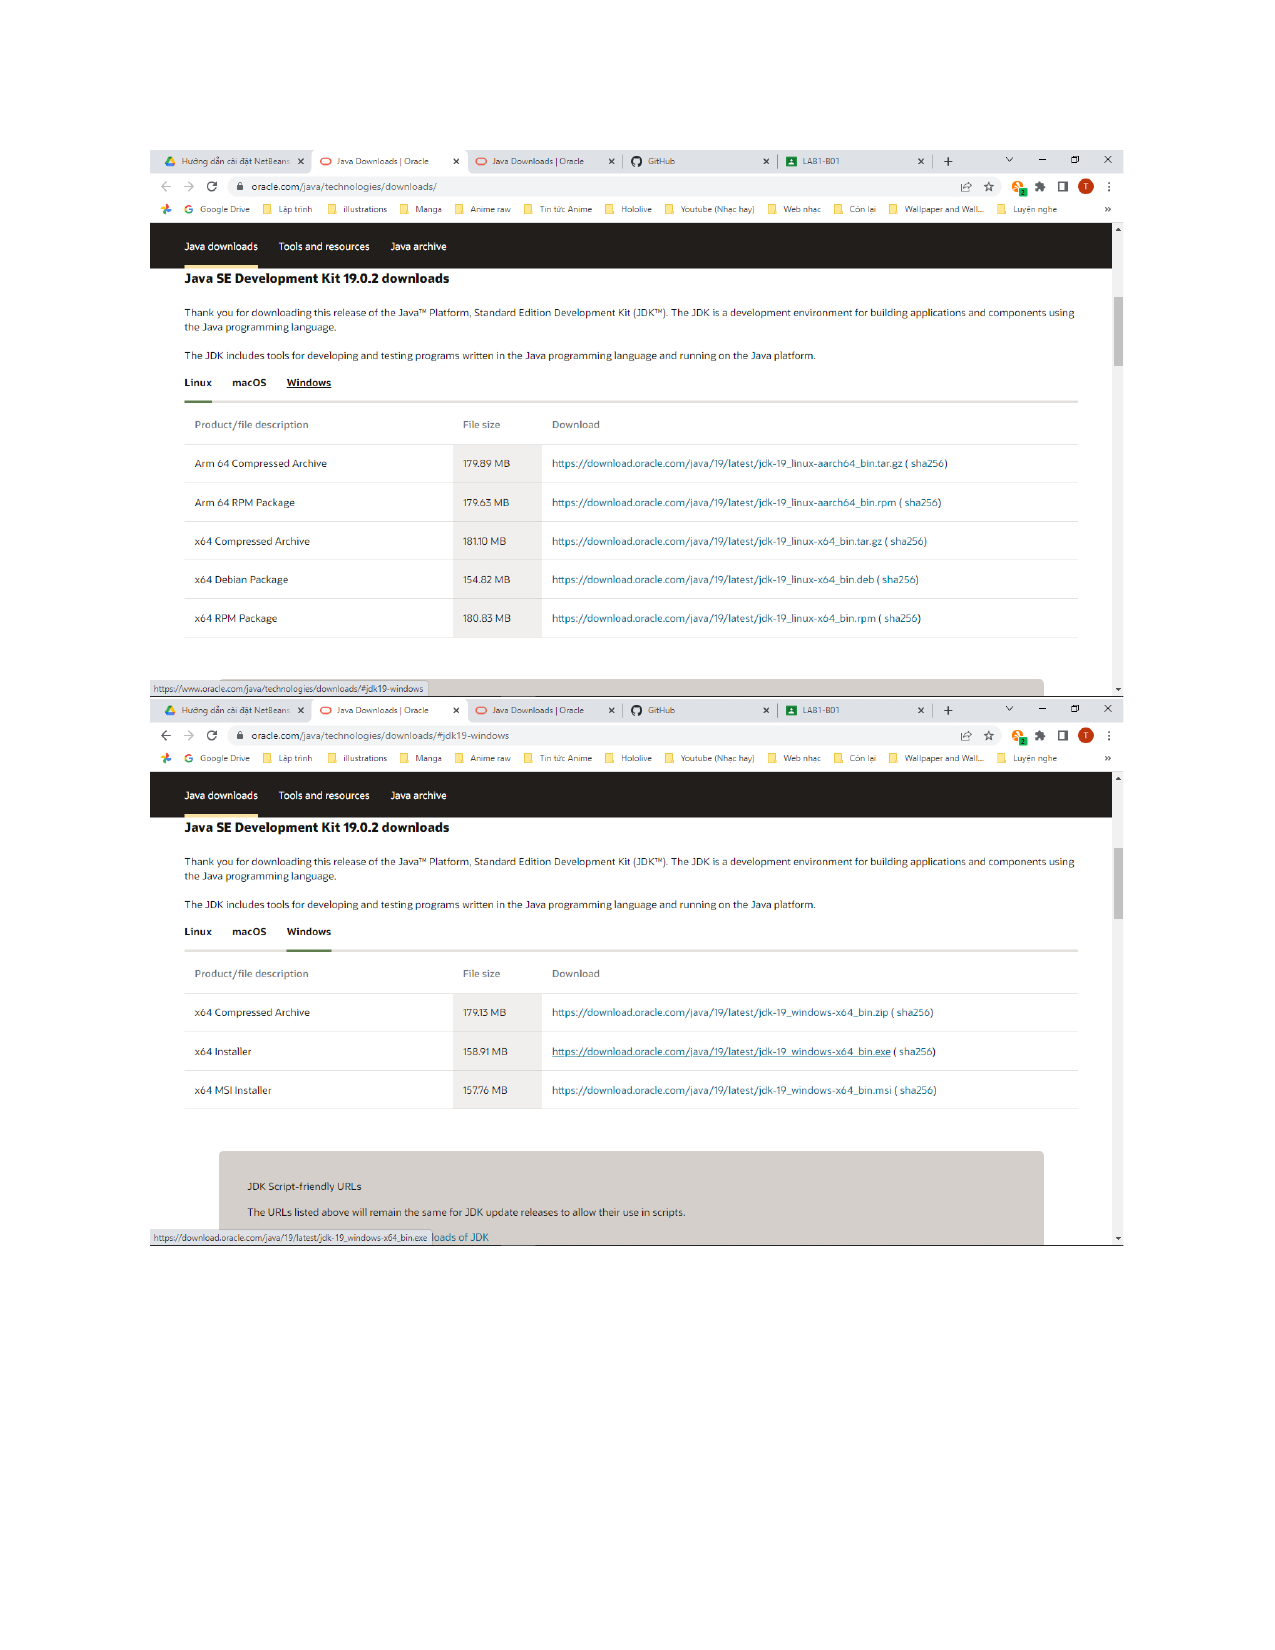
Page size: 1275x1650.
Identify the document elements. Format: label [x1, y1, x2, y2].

picture [150, 150, 1124, 697]
picture [150, 699, 1124, 1246]
